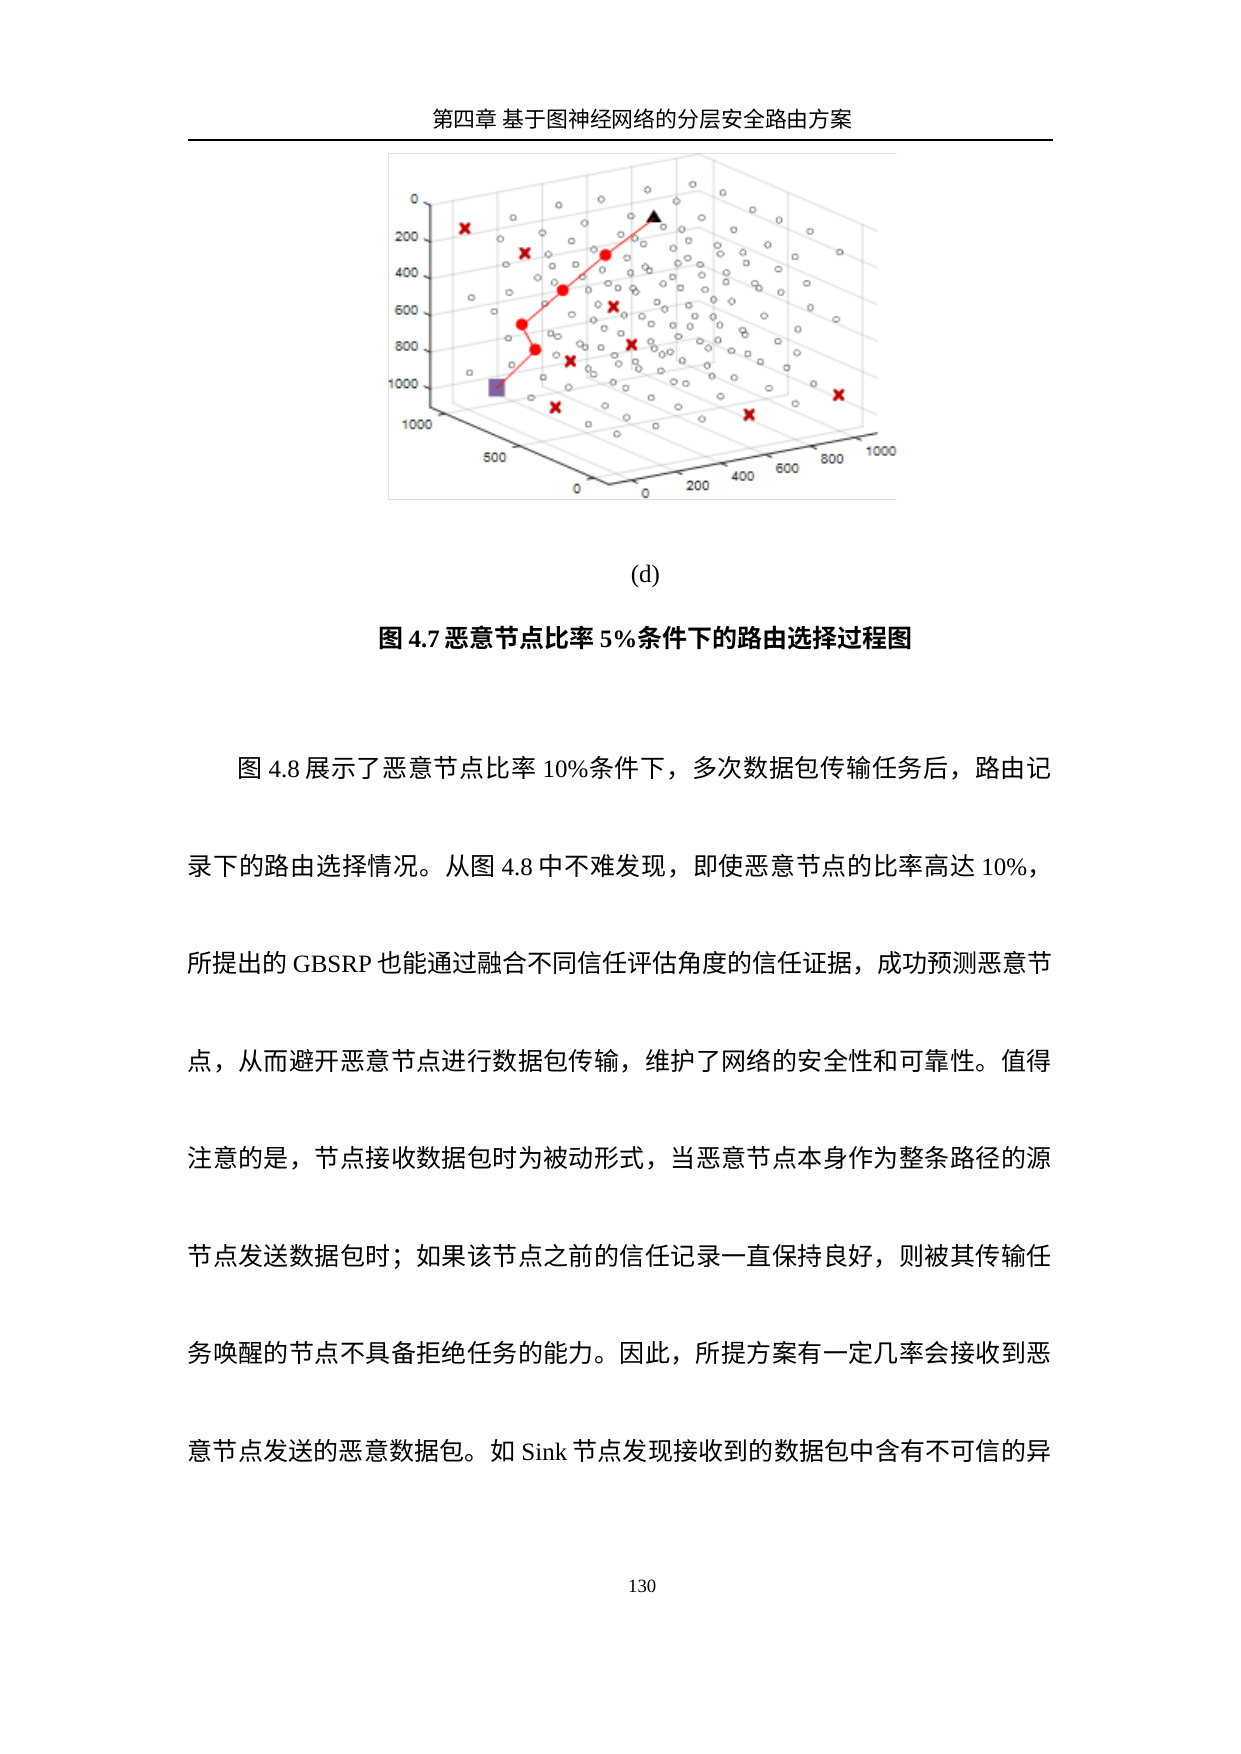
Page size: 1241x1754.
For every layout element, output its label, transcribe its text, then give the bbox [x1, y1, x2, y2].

picture [387, 152, 903, 528]
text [187, 734, 1053, 1482]
text 图4.7恶意节点比率5%条件下的路由选择过程图 [187, 604, 1053, 669]
text (d) [187, 557, 1053, 590]
